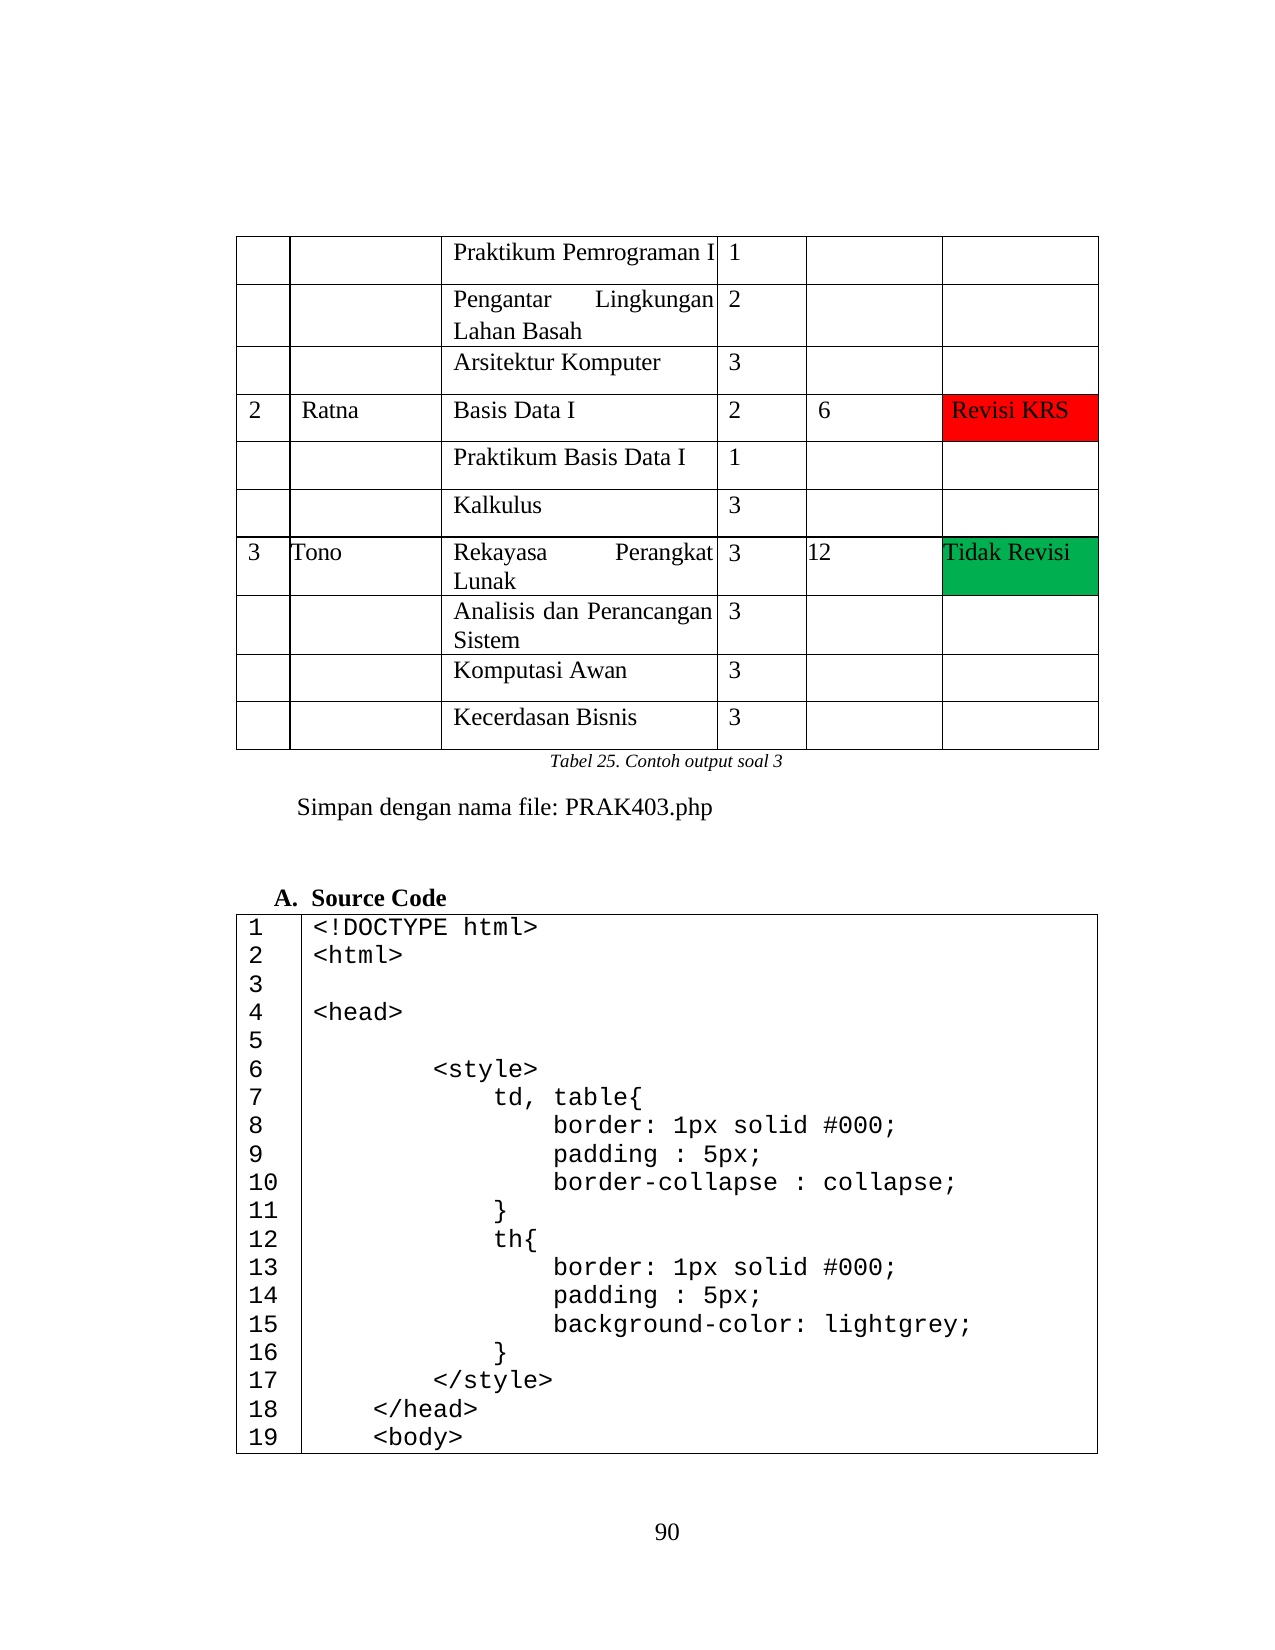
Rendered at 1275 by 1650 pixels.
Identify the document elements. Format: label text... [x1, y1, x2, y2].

table_cell [237, 490, 289, 536]
table_cell [291, 702, 441, 749]
table_cell Kalkulus [442, 490, 717, 536]
table_cell [237, 347, 289, 393]
subtitle Source Code [274, 883, 1098, 911]
table_cell Tono [291, 538, 441, 595]
table_cell [943, 237, 1098, 284]
table_cell [943, 655, 1098, 701]
table_cell [237, 442, 289, 489]
table_cell Komputasi Awan [442, 655, 717, 701]
table_cell [291, 442, 441, 489]
table_cell [943, 285, 1098, 346]
table_cell [291, 655, 441, 701]
table_cell 3 [718, 490, 806, 536]
table_cell [807, 655, 942, 701]
text Simpan dengan nama file: PRAK403.php [297, 792, 1098, 821]
table_cell 3 [718, 596, 806, 654]
table_cell 2 [237, 395, 289, 441]
table_cell Rekayasa Perangkat Lunak [442, 538, 717, 595]
table_cell [807, 442, 942, 489]
table_cell 2 [718, 285, 806, 346]
table_cell Arsitektur Komputer [442, 347, 717, 393]
table_cell Tidak Revisi [943, 538, 1098, 595]
table_cell 3 [718, 538, 806, 595]
table_cell [807, 347, 942, 393]
table_cell [291, 237, 441, 284]
table_cell [237, 237, 289, 284]
table_cell [807, 237, 942, 284]
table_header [302, 915, 1097, 1453]
table_cell [943, 490, 1098, 536]
table_cell [943, 347, 1098, 393]
table_cell Praktikum Basis Data I [442, 442, 717, 489]
table_cell [943, 596, 1098, 654]
table_cell Ratna [291, 395, 441, 441]
table_cell 3 [718, 347, 806, 393]
table_cell 2 [718, 395, 806, 441]
table_cell [807, 596, 942, 654]
table_cell [237, 285, 289, 346]
table_cell [291, 285, 441, 346]
table_cell 1 [718, 237, 806, 284]
table_cell [237, 702, 289, 749]
table_cell Pengantar Lingkungan Lahan Basah [442, 285, 717, 346]
table_cell 3 [718, 702, 806, 749]
table_cell [807, 490, 942, 536]
table_cell [237, 655, 289, 701]
table_cell [807, 285, 942, 346]
table_cell Kecerdasan Bisnis [442, 702, 717, 749]
table_cell Praktikum Pemrograman I [442, 237, 717, 284]
table_cell [291, 490, 441, 536]
table_cell [807, 702, 942, 749]
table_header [237, 915, 301, 1453]
table_cell 12 [807, 538, 942, 595]
table_cell 3 [237, 538, 289, 595]
table_cell [291, 596, 441, 654]
table_cell Basis Data I [442, 395, 717, 441]
table_cell [291, 347, 441, 393]
table_cell [943, 442, 1098, 489]
table_cell 3 [718, 655, 806, 701]
text Tabel 25. Contoh output soal 3 [236, 750, 1098, 771]
table_cell 6 [807, 395, 942, 441]
table_cell [943, 702, 1098, 749]
table_cell 1 [718, 442, 806, 489]
table_cell Revisi KRS [943, 395, 1098, 441]
table_cell Analisis dan Perancangan Sistem [442, 596, 717, 654]
table_cell [237, 596, 289, 654]
